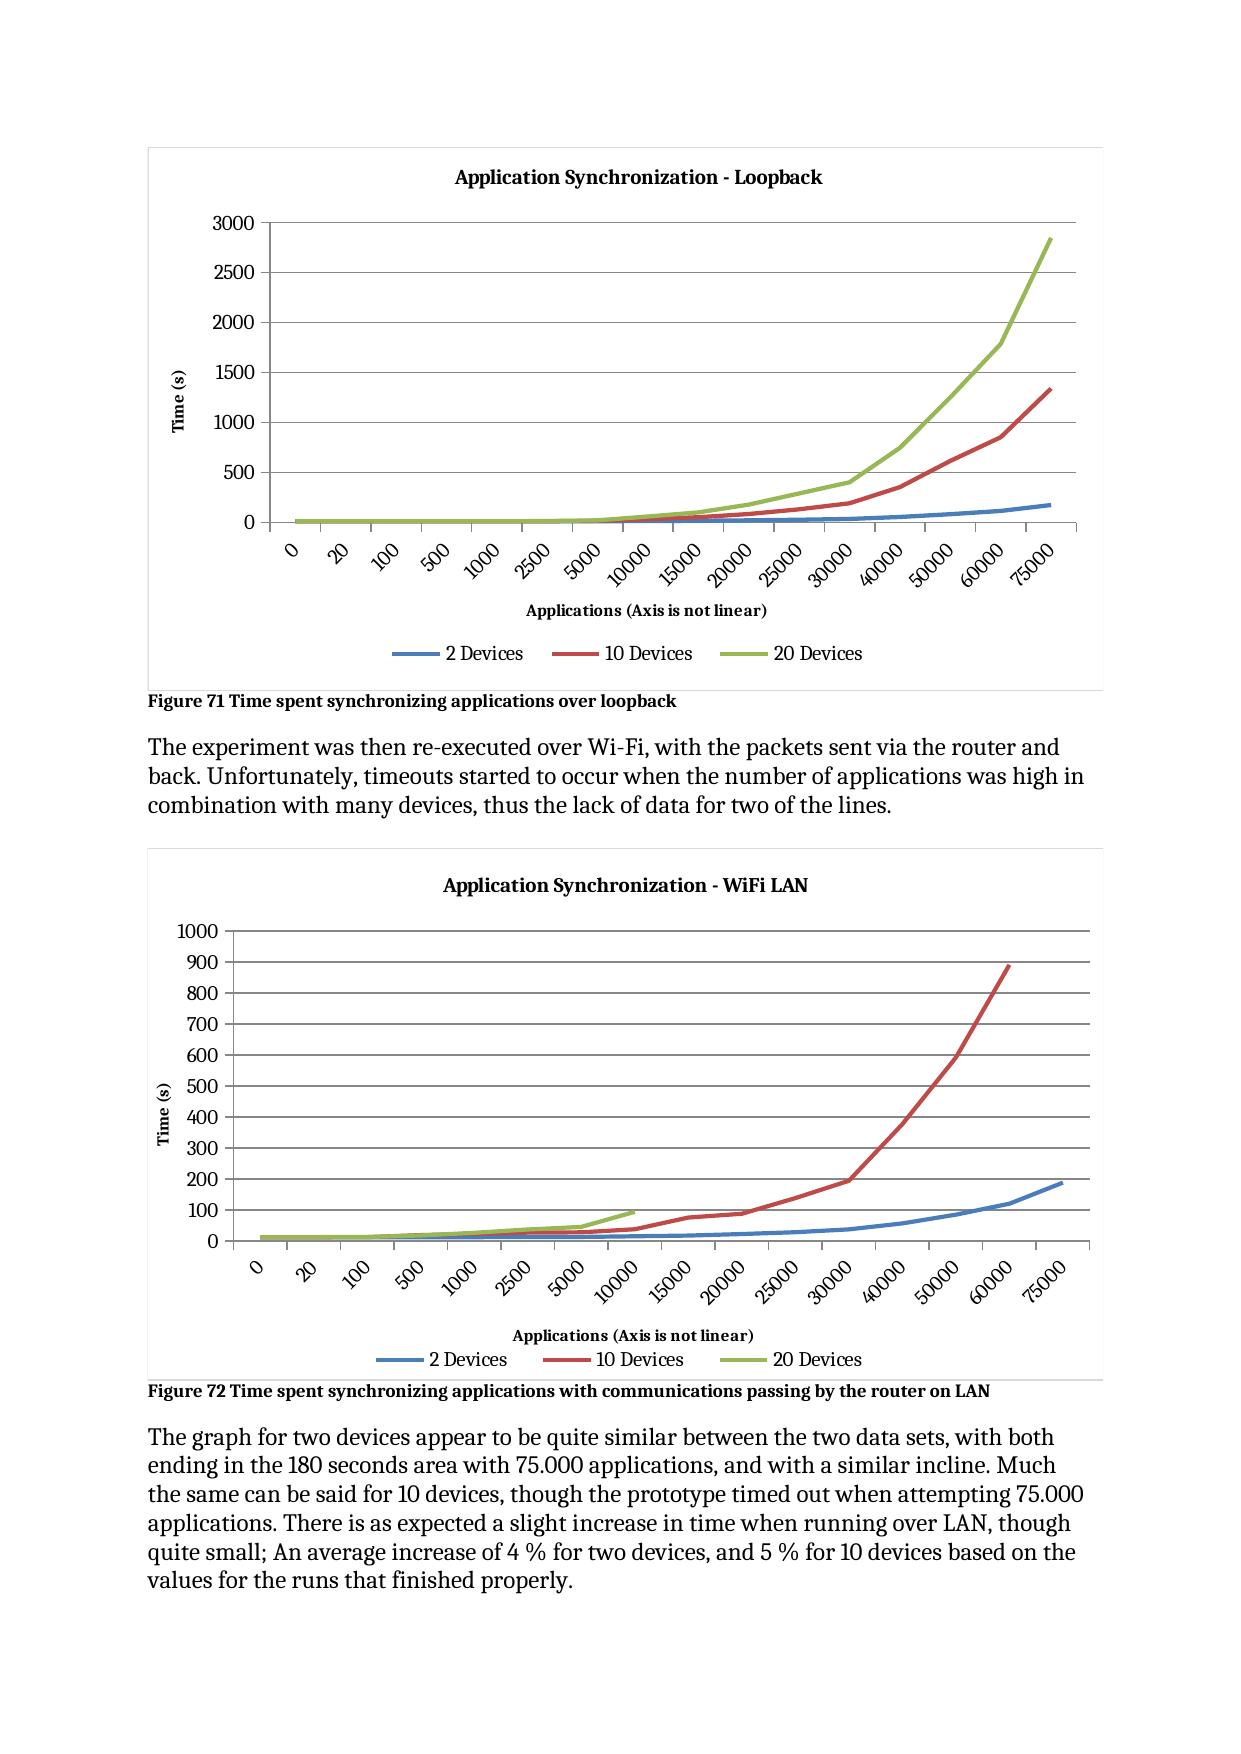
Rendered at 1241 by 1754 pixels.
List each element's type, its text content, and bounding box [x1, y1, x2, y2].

text The experiment was then re-executed over Wi-Fi, with the packets sent via the router and back. Unfortunately, timeouts started to occur when the number of applications was high in combination with many devices, thus the lack of data for two of the lines. [148, 733, 1092, 819]
text Figure 72 Time spent synchronizing applications with communications passing by the router on LAN [148, 1381, 1092, 1402]
text The graph for two devices appear to be quite similar between the two data sets, with both ending in the 180 seconds area with 75.000 applications, and with a similar incline. Much the same can be said for 10 devices, though the prototype timed out when attempting 75.000 applications. There is as expected a slight increase in time when running over LAN, though quite small; An average increase of 4 % for two devices, and 5 % for 10 devices based on the values for the runs that finished properly. [148, 1422, 1092, 1595]
text Figure 71 Time spent synchronizing applications over loopback [148, 691, 1092, 712]
